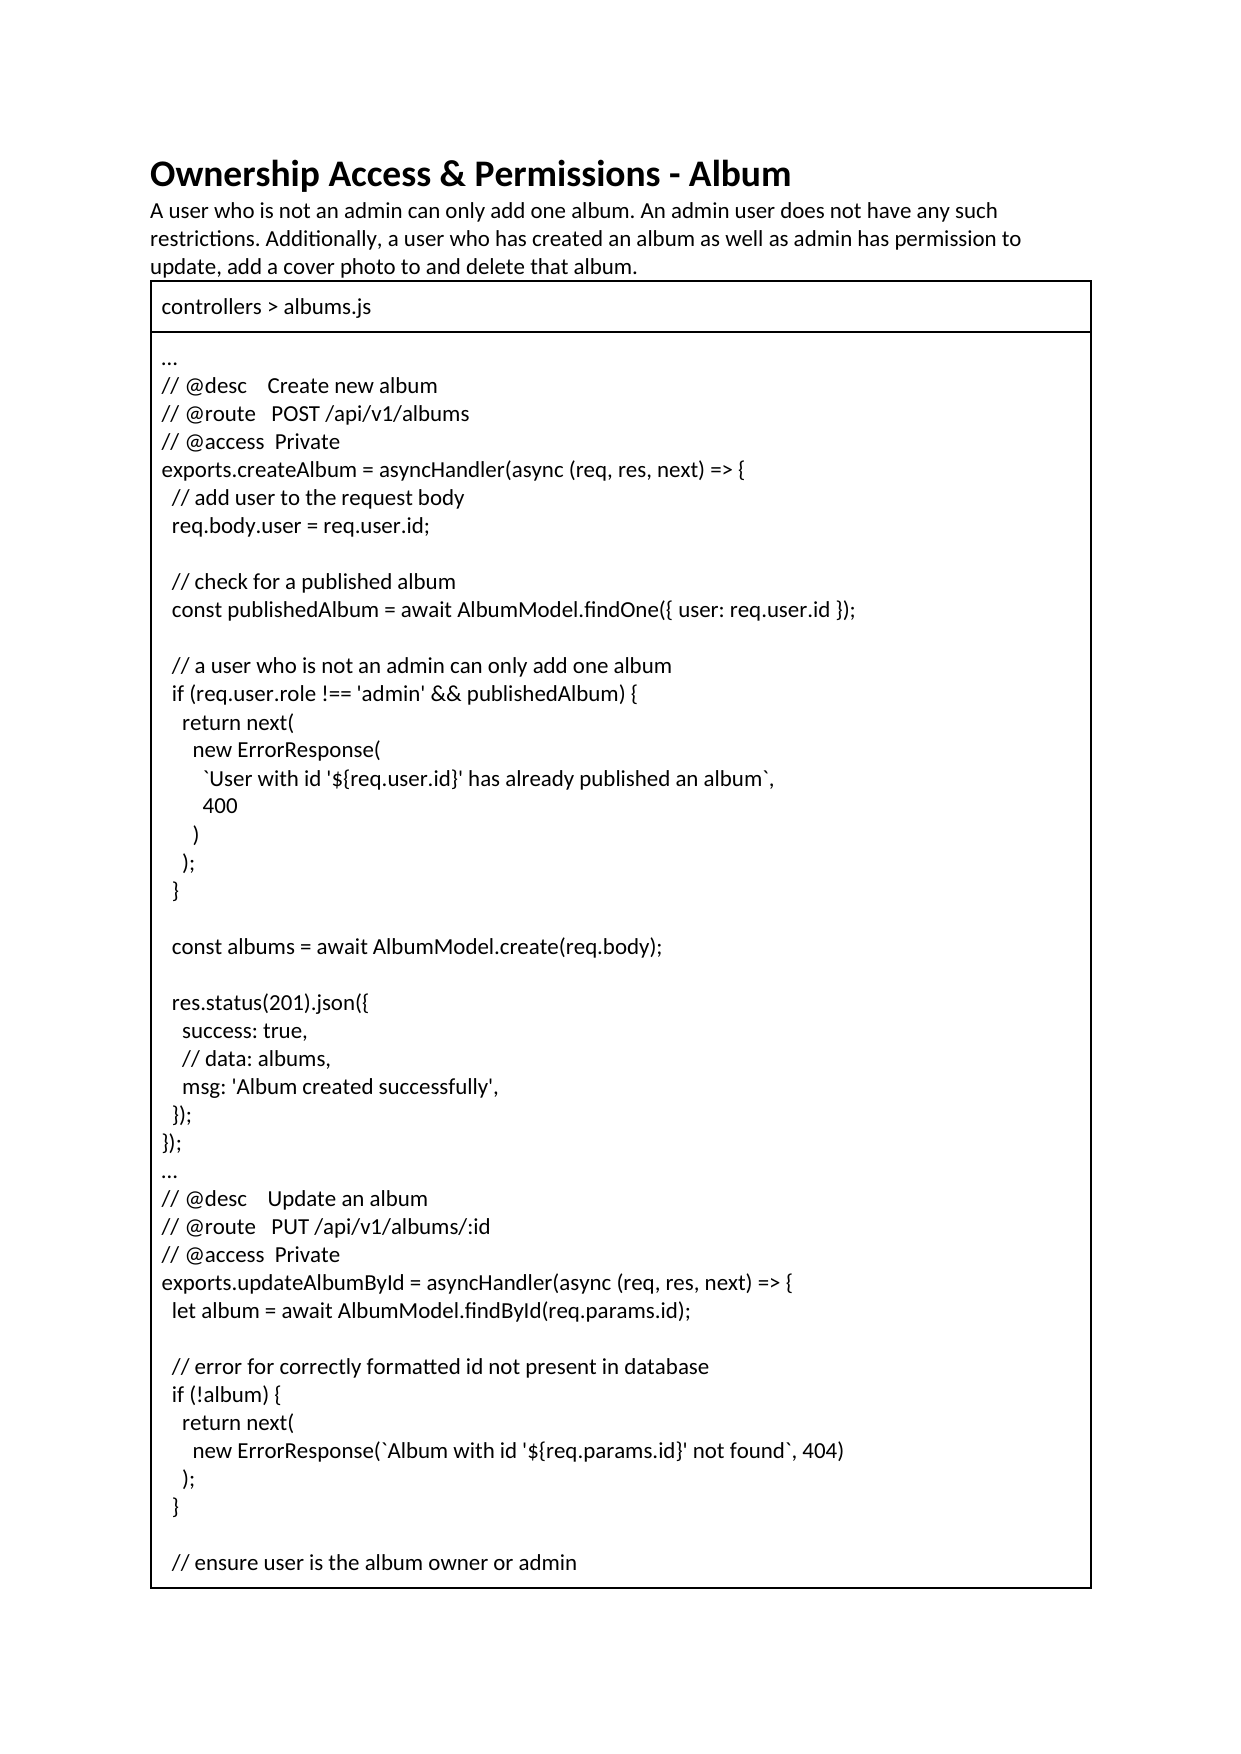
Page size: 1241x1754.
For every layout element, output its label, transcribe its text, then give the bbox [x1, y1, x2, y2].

table_header controllers > albums.js [152, 282, 1090, 331]
subtitle Ownership Access & Permissions - Album [150, 150, 1090, 196]
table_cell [152, 333, 1090, 1587]
text A user who is not an admin can only add one album. An admin user does not have any such restrictions. Additionally, a user who has created an album as well as admin has permission to update, add a cover photo to and delete that album. [150, 196, 1090, 280]
